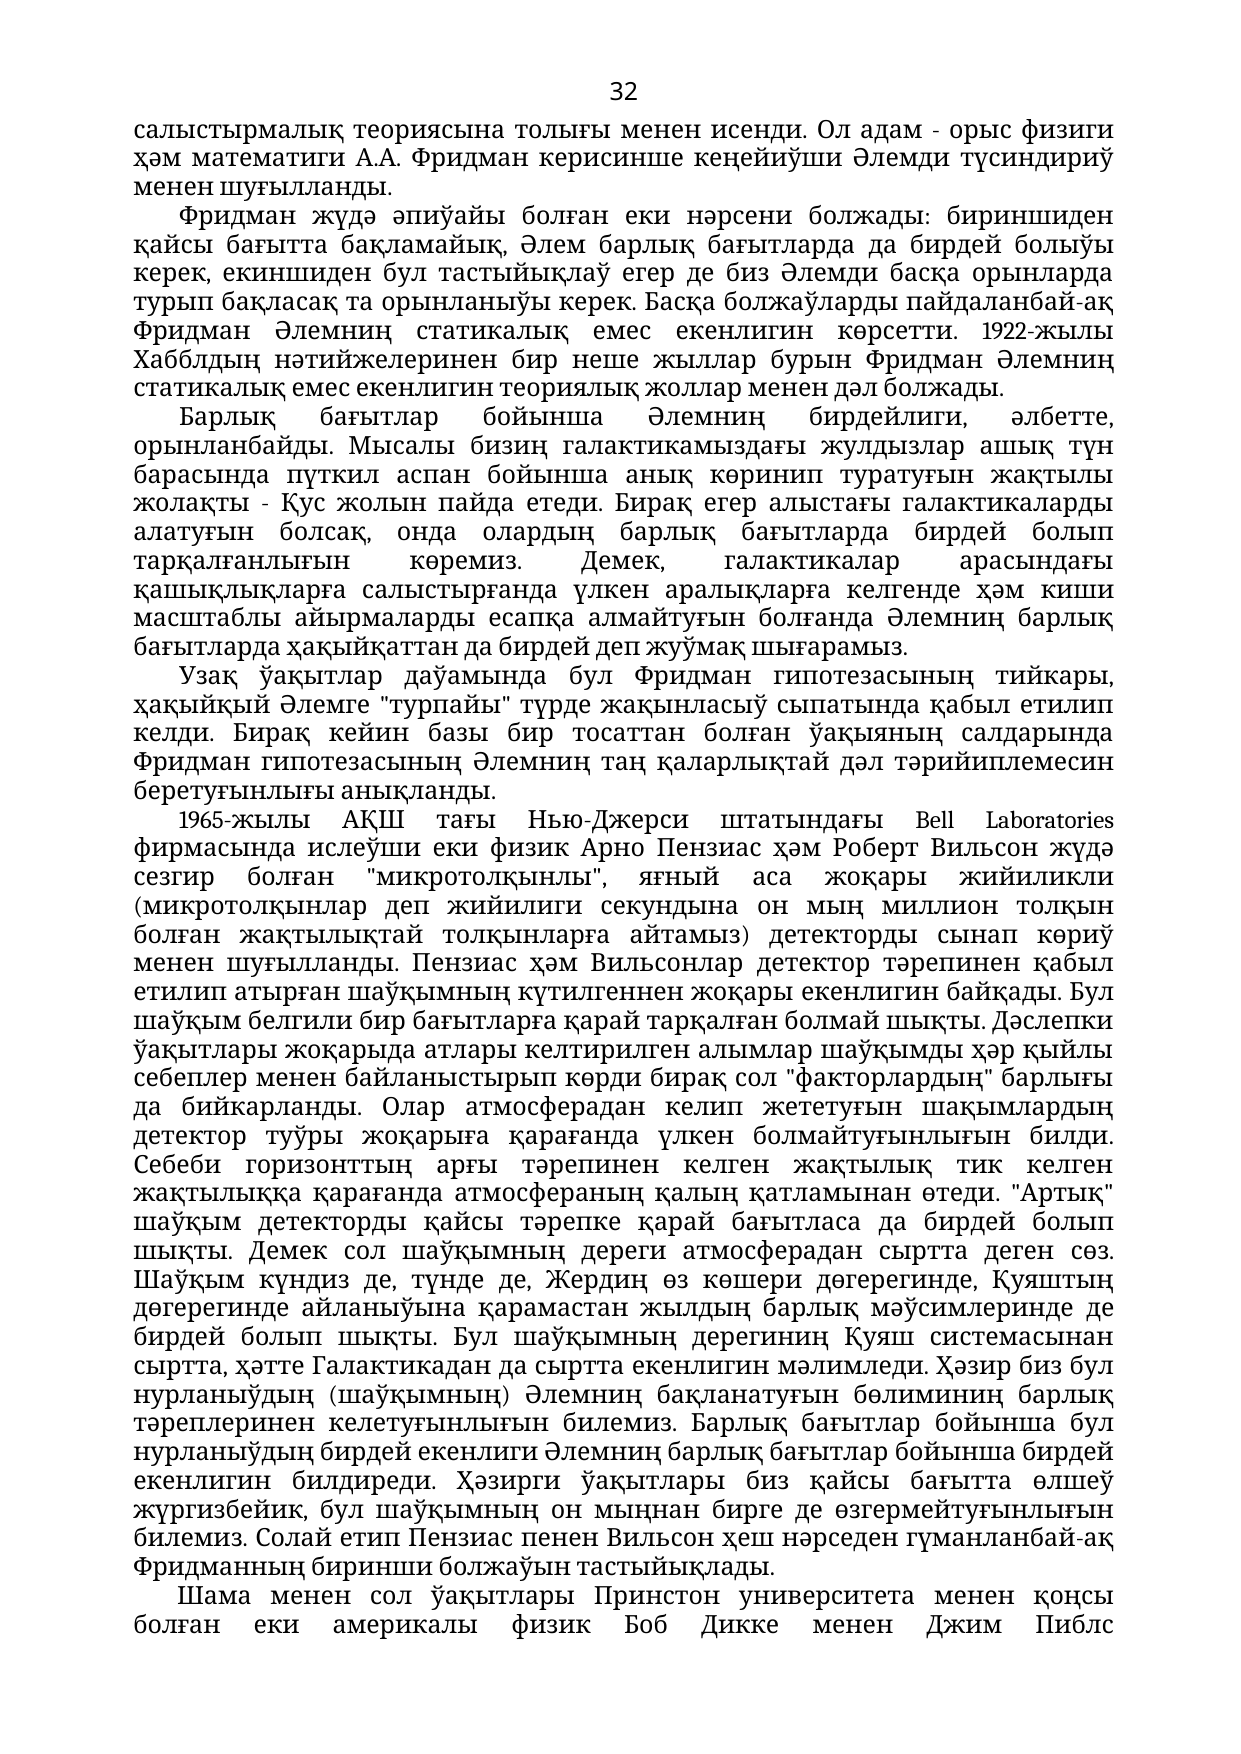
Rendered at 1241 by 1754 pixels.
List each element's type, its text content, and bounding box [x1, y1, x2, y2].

text Узақ ўақытлар даўамында бул Фридман гипотезасының тийкары, ҳақыйқый Әлемге "турпайы" түрде жақынласыў сыпатында қабыл етилип келди. Бирақ кейин базы бир тосаттан болған ўақыяның салдарында Фридман гипотезасының Әлемниң таң қаларлықтай дәл тәрийиплемесин беретуғынлығы анықланды. [133, 662, 1114, 806]
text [133, 116, 1114, 202]
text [133, 1582, 1114, 1639]
text Барлық бағытлар бойынша Әлемниң бирдейлиги, әлбетте, орынланбайды. Мысалы бизиң галактикамыздағы жулдызлар ашық түн барасында пүткил аспан бойынша анық көринип туратуғын жақтылы жолақты - Қус жолын пайда етеди. Бирақ егер алыстағы галактикаларды алатуғын болсақ, онда олардың барлық бағытларда бирдей болып тарқалғанлығын көремиз. Демек, галактикалар арасындағы қашықлықларға салыстырғанда үлкен аралықларға келгенде ҳәм киши масштаблы айырмаларды есапқа алмайтуғын болғанда Әлемниң барлық бағытларда ҳақыйқаттан да бирдей деп жуўмақ шығарамыз. [133, 403, 1114, 662]
text Фридман жүдә әпиўайы болған еки нәрсени болжады: бириншиден қайсы бағытта бақламайық, Әлем барлық бағытларда да бирдей болыўы керек, екиншиден бул тастыйықлаў егер де биз Әлемди басқа орынларда турып бақласақ та орынланыўы керек. Басқа болжаўларды пайдаланбай-ақ Фридман Әлемниң статикалық емес екенлигин көрсетти. 1922-жылы Хабблдың нәтийжелеринен бир неше жыллар бурын Фридман Әлемниң статикалық емес екенлигин теориялық жоллар менен дәл болжады. [133, 202, 1114, 403]
text 1965-жылы АҚШ тағы Нью-Джерси штатындағы Bell Laboratories фирмасында ислеўши еки физик Арно Пензиас ҳәм Роберт Вильсон жүдә сезгир болған "микротолқынлы", яғный аса жоқары жийиликли (микротолқынлар деп жийилиги секундына он мың миллион толқын болған жақтылықтай толқынларға айтамыз) детекторды сынап көриў менен шуғылланды. Пензиас ҳәм Вильсонлар детектор тәрепинен қабыл етилип атырған шаўқымның күтилгеннен жоқары екенлигин байқады. Бул шаўқым белгили бир бағытларға қарай тарқалған болмай шықты. Дәслепки ўақытлары жоқарыда атлары келтирилген алымлар шаўқымды ҳәр қыйлы себеплер менен байланыстырып көрди бирақ сол "факторлардың" барлығы да бийкарланды. Олар атмосферадан келип жететуғын шақымлардың детектор туўры жоқарыға қарағанда үлкен болмайтуғынлығын билди. Себеби горизонттың арғы тәрепинен келген жақтылық тик келген жақтылыққа қарағанда атмосфераның қалың қатламынан өтеди. "Артық" шаўқым детекторды қайсы тәрепке қарай бағытласа да бирдей болып шықты. Демек сол шаўқымның дереги атмосферадан сыртта деген сөз. Шаўқым күндиз де, түнде де, Жердиң өз көшери дөгерегинде, Қуяштың дөгерегинде айланыўына қарамастан жылдың барлық мәўсимлеринде де бирдей болып шықты. Бул шаўқымның дерегиниң Қуяш системасынан сыртта, ҳәтте Галактикадан да сыртта екенлигин мәлимледи. Ҳәзир биз бул нурланыўдың (шаўқымның) Әлемниң бақланатуғын бөлиминиң барлық тәреплеринен келетуғынлығын билемиз. Барлық бағытлар бойынша бул нурланыўдың бирдей екенлиги Әлемниң барлық бағытлар бойынша бирдей екенлигин билдиреди. Ҳәзирги ўақытлары биз қайсы бағытта өлшеў жүргизбейик, бул шаўқымның он мыңнан бирге де өзгермейтуғынлығын билемиз. Солай етип Пензиас пенен Вильсон ҳеш нәрседен гүманланбай-ақ Фридманның биринши болжаўын тастыйықлады. [133, 806, 1114, 1582]
